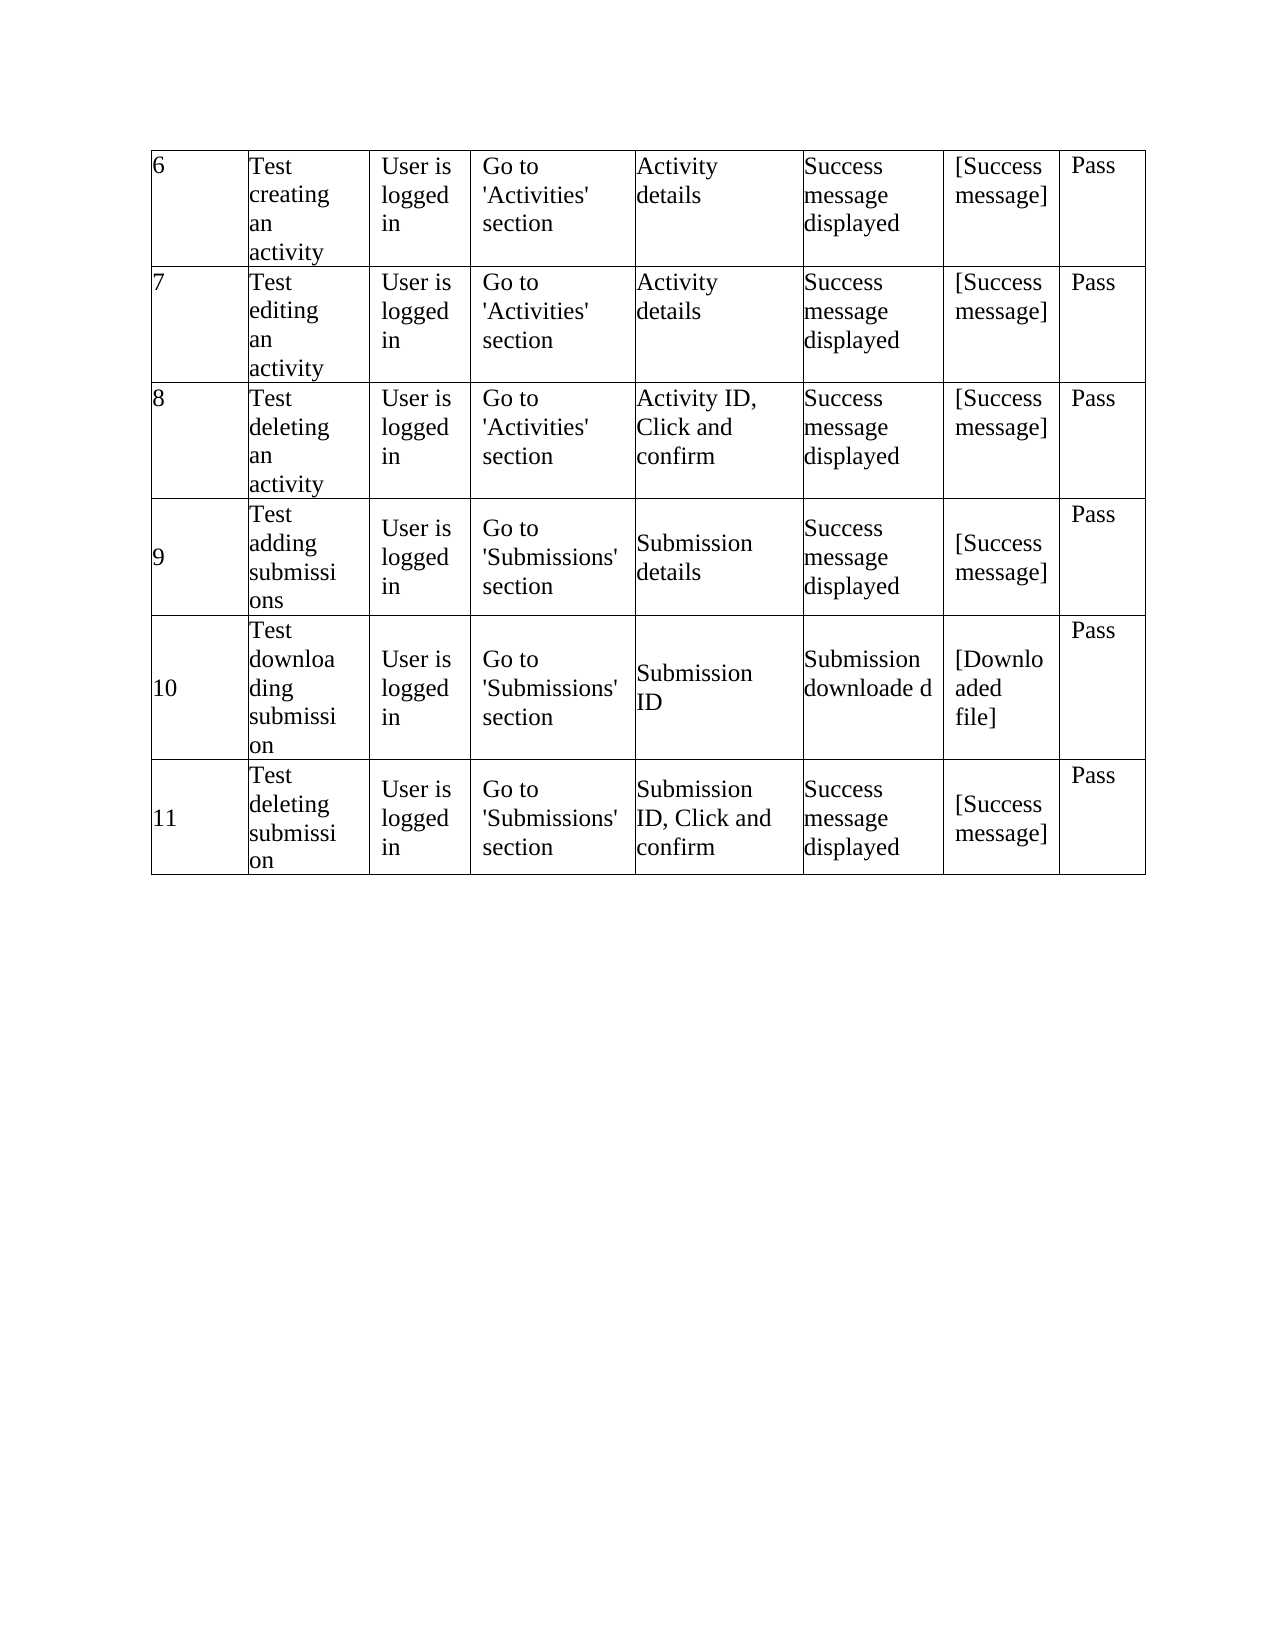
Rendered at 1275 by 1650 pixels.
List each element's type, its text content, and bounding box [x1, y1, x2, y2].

table_cell Go to 'Submissions' section [471, 499, 635, 614]
table_cell Test deleting submissi on [249, 760, 369, 874]
table_header Test creating an activity [249, 151, 369, 266]
table_cell Submission ID [636, 616, 803, 759]
table_cell Activity ID, Click and confirm [636, 383, 803, 498]
table_cell User is logged in [370, 616, 470, 759]
table_header Success message displayed [804, 151, 943, 266]
table_cell Success message displayed [804, 383, 943, 498]
table_header [Success message] [944, 151, 1059, 266]
table_header 6 [152, 151, 248, 266]
table_header Activity details [636, 151, 803, 266]
table_cell Test downloa ding submissi on [249, 616, 369, 759]
table_cell Go to 'Submissions' section [471, 616, 635, 759]
table_cell Test adding submissi ons [249, 499, 369, 614]
table_cell 11 [152, 760, 248, 874]
table_cell Submission ID, Click and confirm [636, 760, 803, 874]
table_cell [Success message] [944, 383, 1059, 498]
table_cell [Success message] [944, 760, 1059, 874]
table_cell Submission downloade d [804, 616, 943, 759]
table_cell 7 [152, 267, 248, 382]
table_cell Success message displayed [804, 760, 943, 874]
table_cell Pass [1060, 383, 1145, 498]
table_cell Go to 'Submissions' section [471, 760, 635, 874]
table_cell User is logged in [370, 499, 470, 614]
table_cell Activity details [636, 267, 803, 382]
table_cell 8 [152, 383, 248, 498]
table_cell Go to 'Activities' section [471, 383, 635, 498]
table_cell Pass [1060, 267, 1145, 382]
table_cell User is logged in [370, 760, 470, 874]
table_cell [Success message] [944, 499, 1059, 614]
table_cell [Success message] [944, 267, 1059, 382]
table_cell Success message displayed [804, 267, 943, 382]
table_cell User is logged in [370, 267, 470, 382]
table_header User is logged in [370, 151, 470, 266]
table_header Pass [1060, 151, 1145, 266]
table_cell Go to 'Activities' section [471, 267, 635, 382]
table_cell Success message displayed [804, 499, 943, 614]
table_cell Pass [1060, 760, 1145, 874]
table_cell [Downlo aded file] [944, 616, 1059, 759]
table_cell User is logged in [370, 383, 470, 498]
table_cell 10 [152, 616, 248, 759]
table_cell Submission details [636, 499, 803, 614]
table_cell 9 [152, 499, 248, 614]
table_header Go to 'Activities' section [471, 151, 635, 266]
table_cell Test deleting an activity [249, 383, 369, 498]
table_cell Pass [1060, 616, 1145, 759]
table_cell Pass [1060, 499, 1145, 614]
table_cell Test editing an activity [249, 267, 369, 382]
